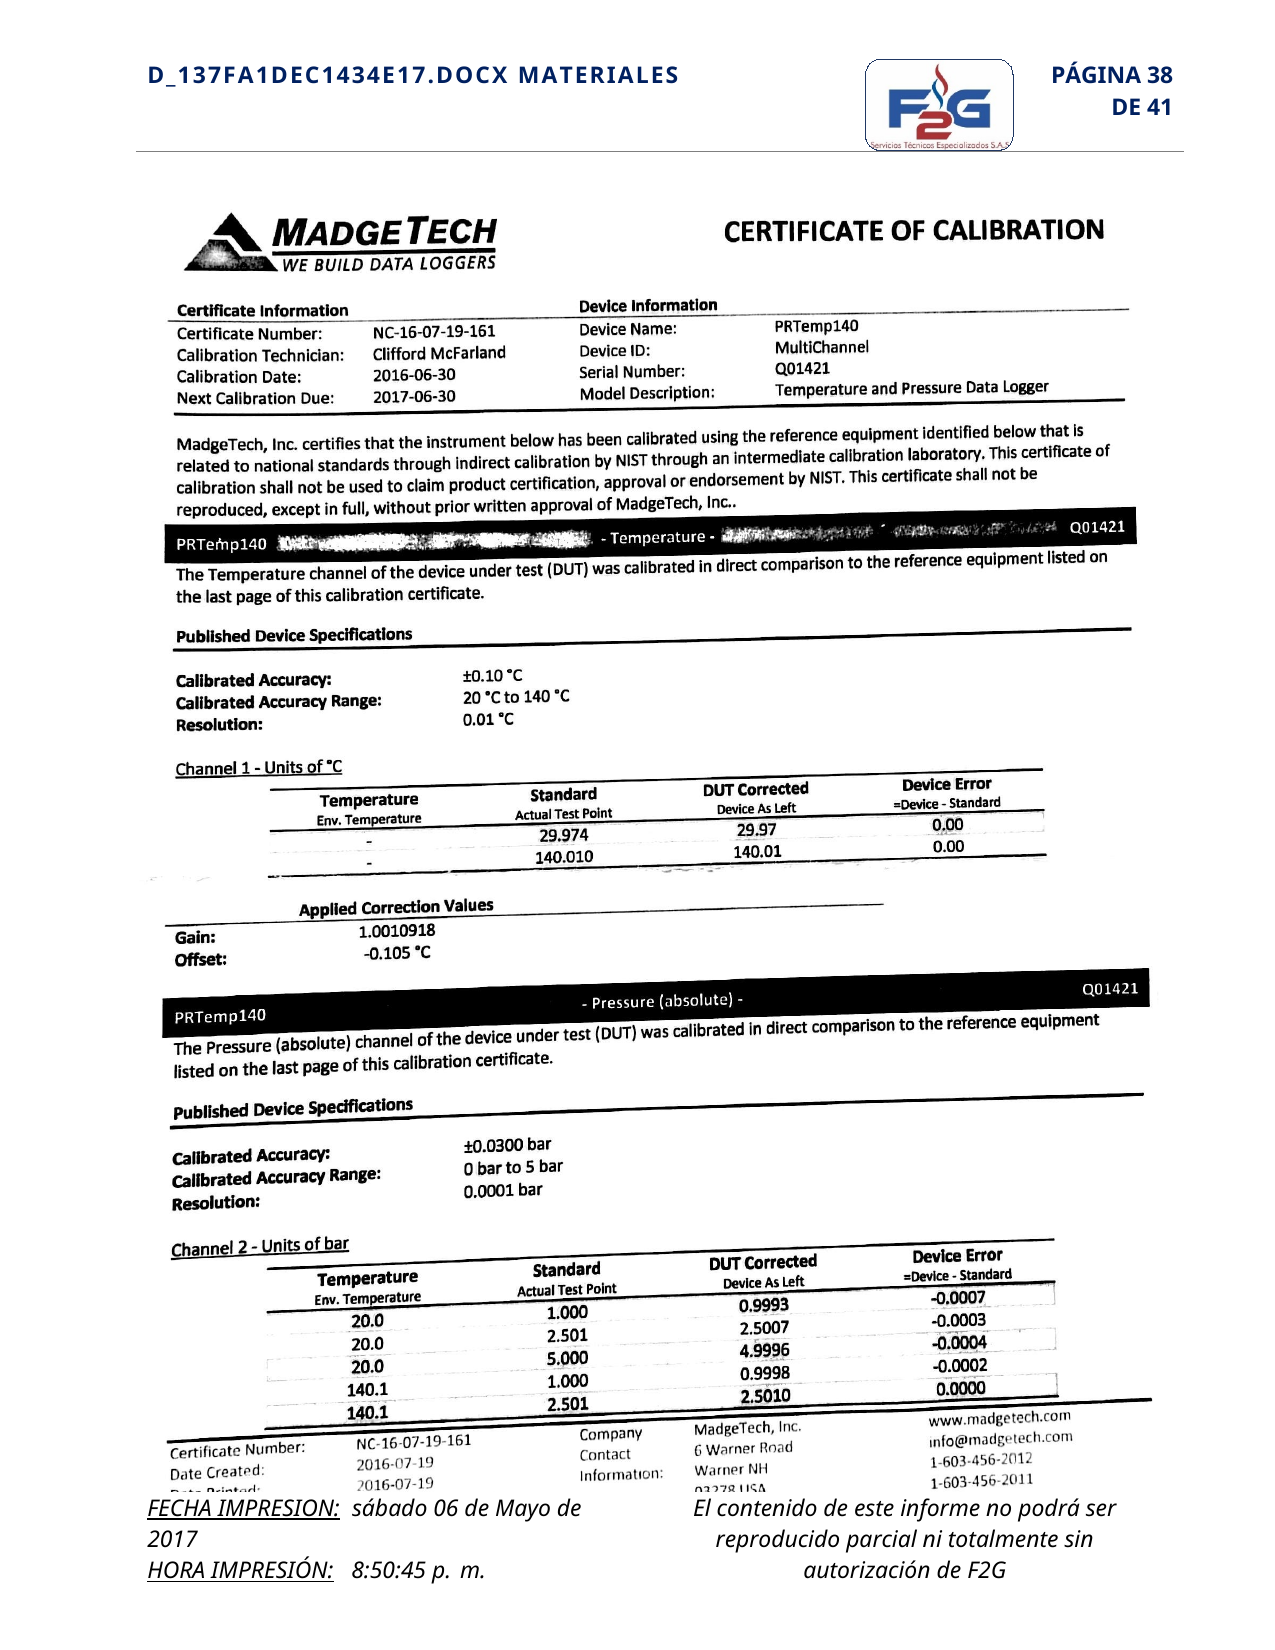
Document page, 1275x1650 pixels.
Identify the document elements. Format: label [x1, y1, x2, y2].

picture [135, 179, 1159, 1492]
picture [865, 59, 1013, 150]
